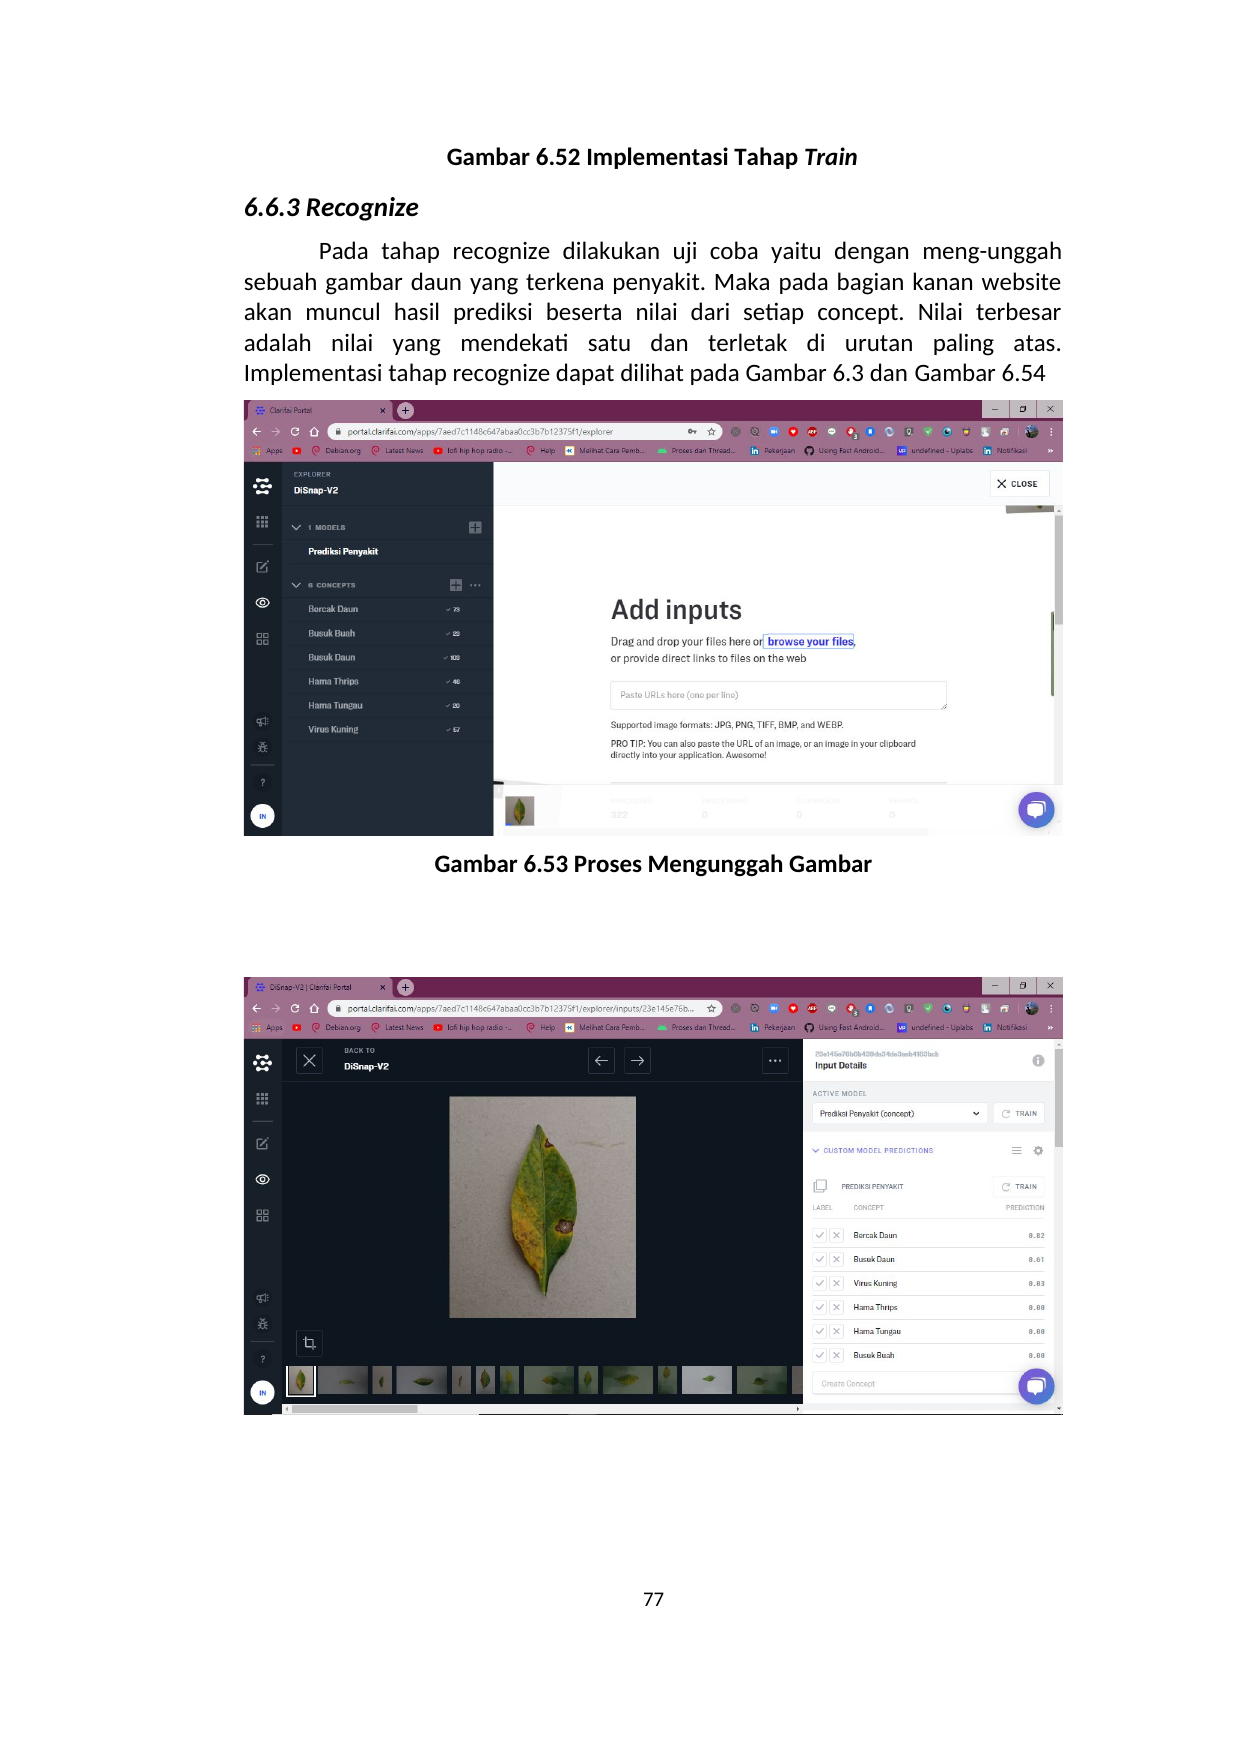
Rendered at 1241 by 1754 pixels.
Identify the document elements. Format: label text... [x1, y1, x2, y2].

subtitle Recognize [244, 190, 1063, 223]
picture [243, 977, 1063, 1415]
picture [243, 400, 1063, 836]
